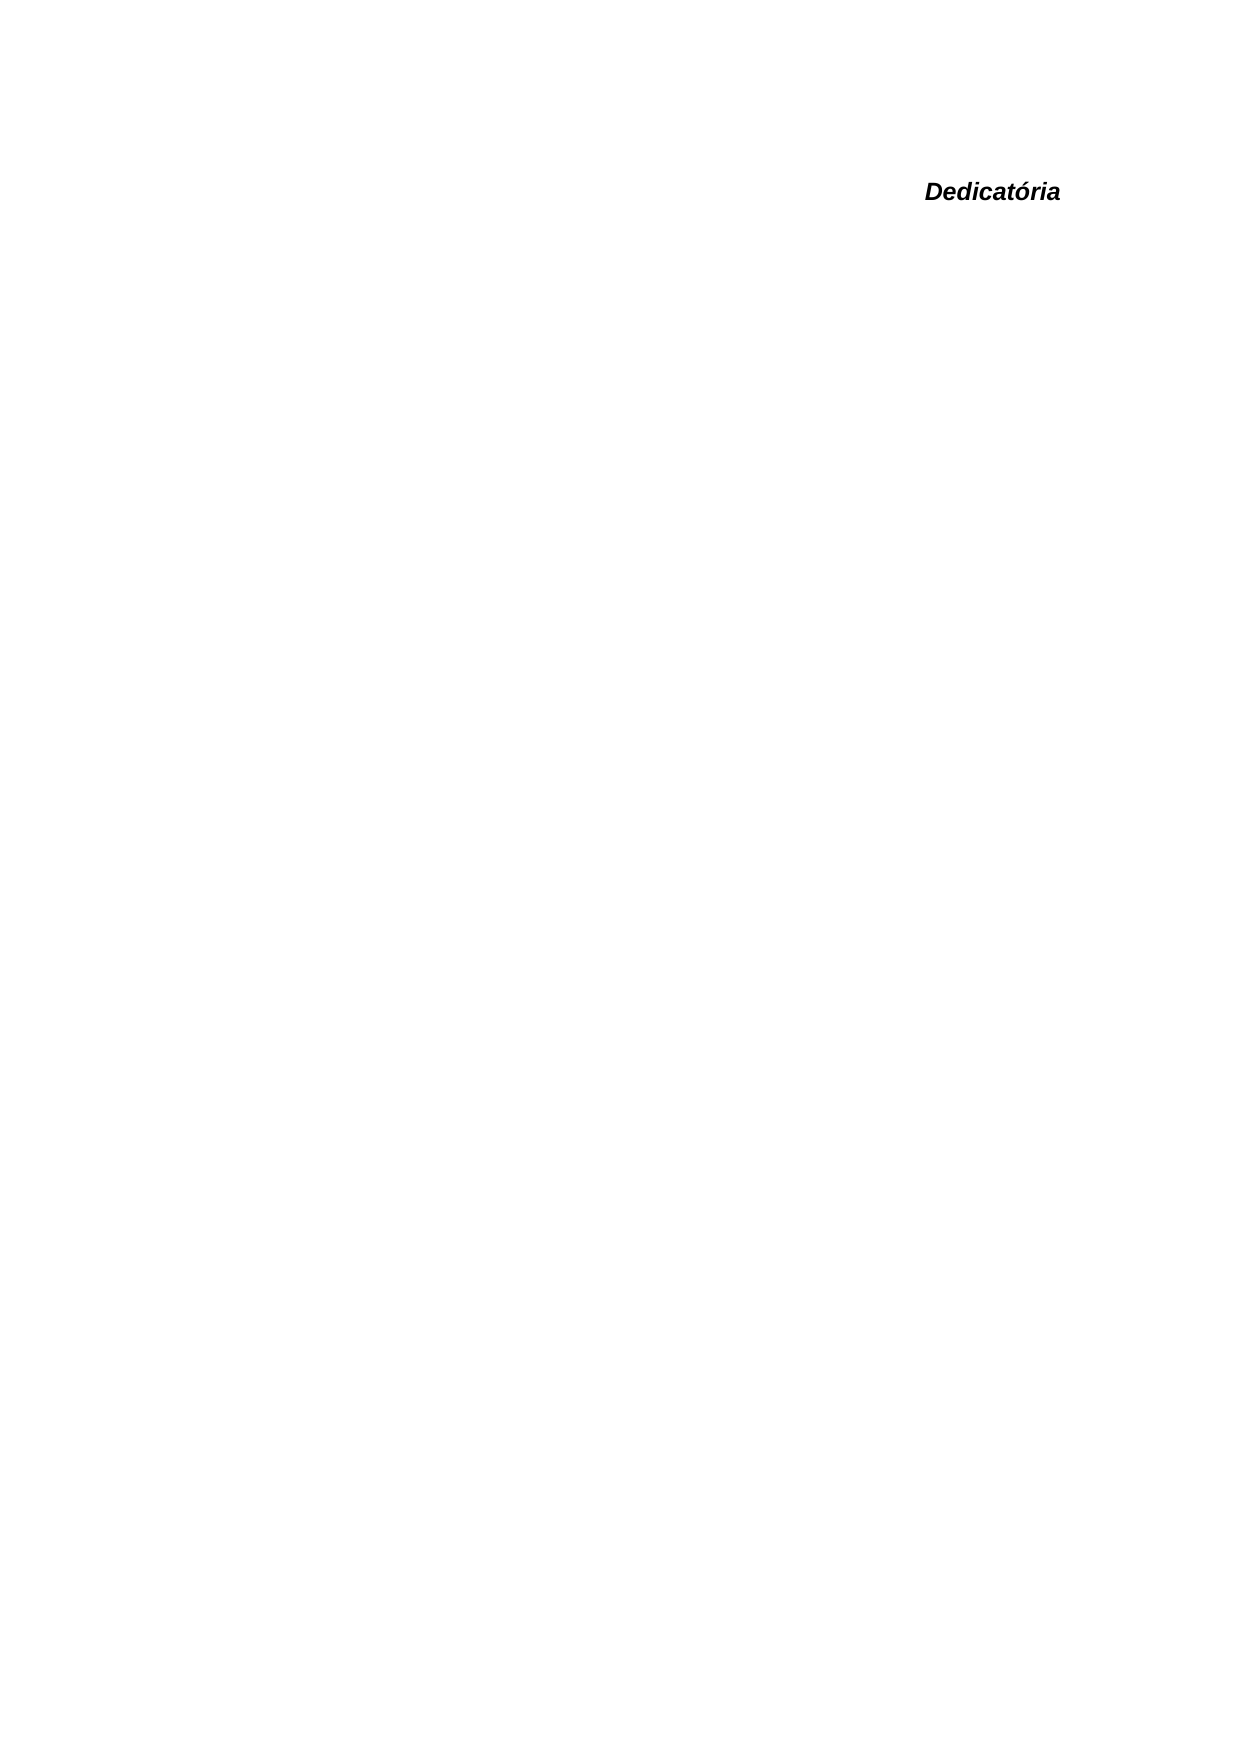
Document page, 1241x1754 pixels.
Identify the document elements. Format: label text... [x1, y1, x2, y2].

text Dedicatória [118, 177, 1063, 206]
